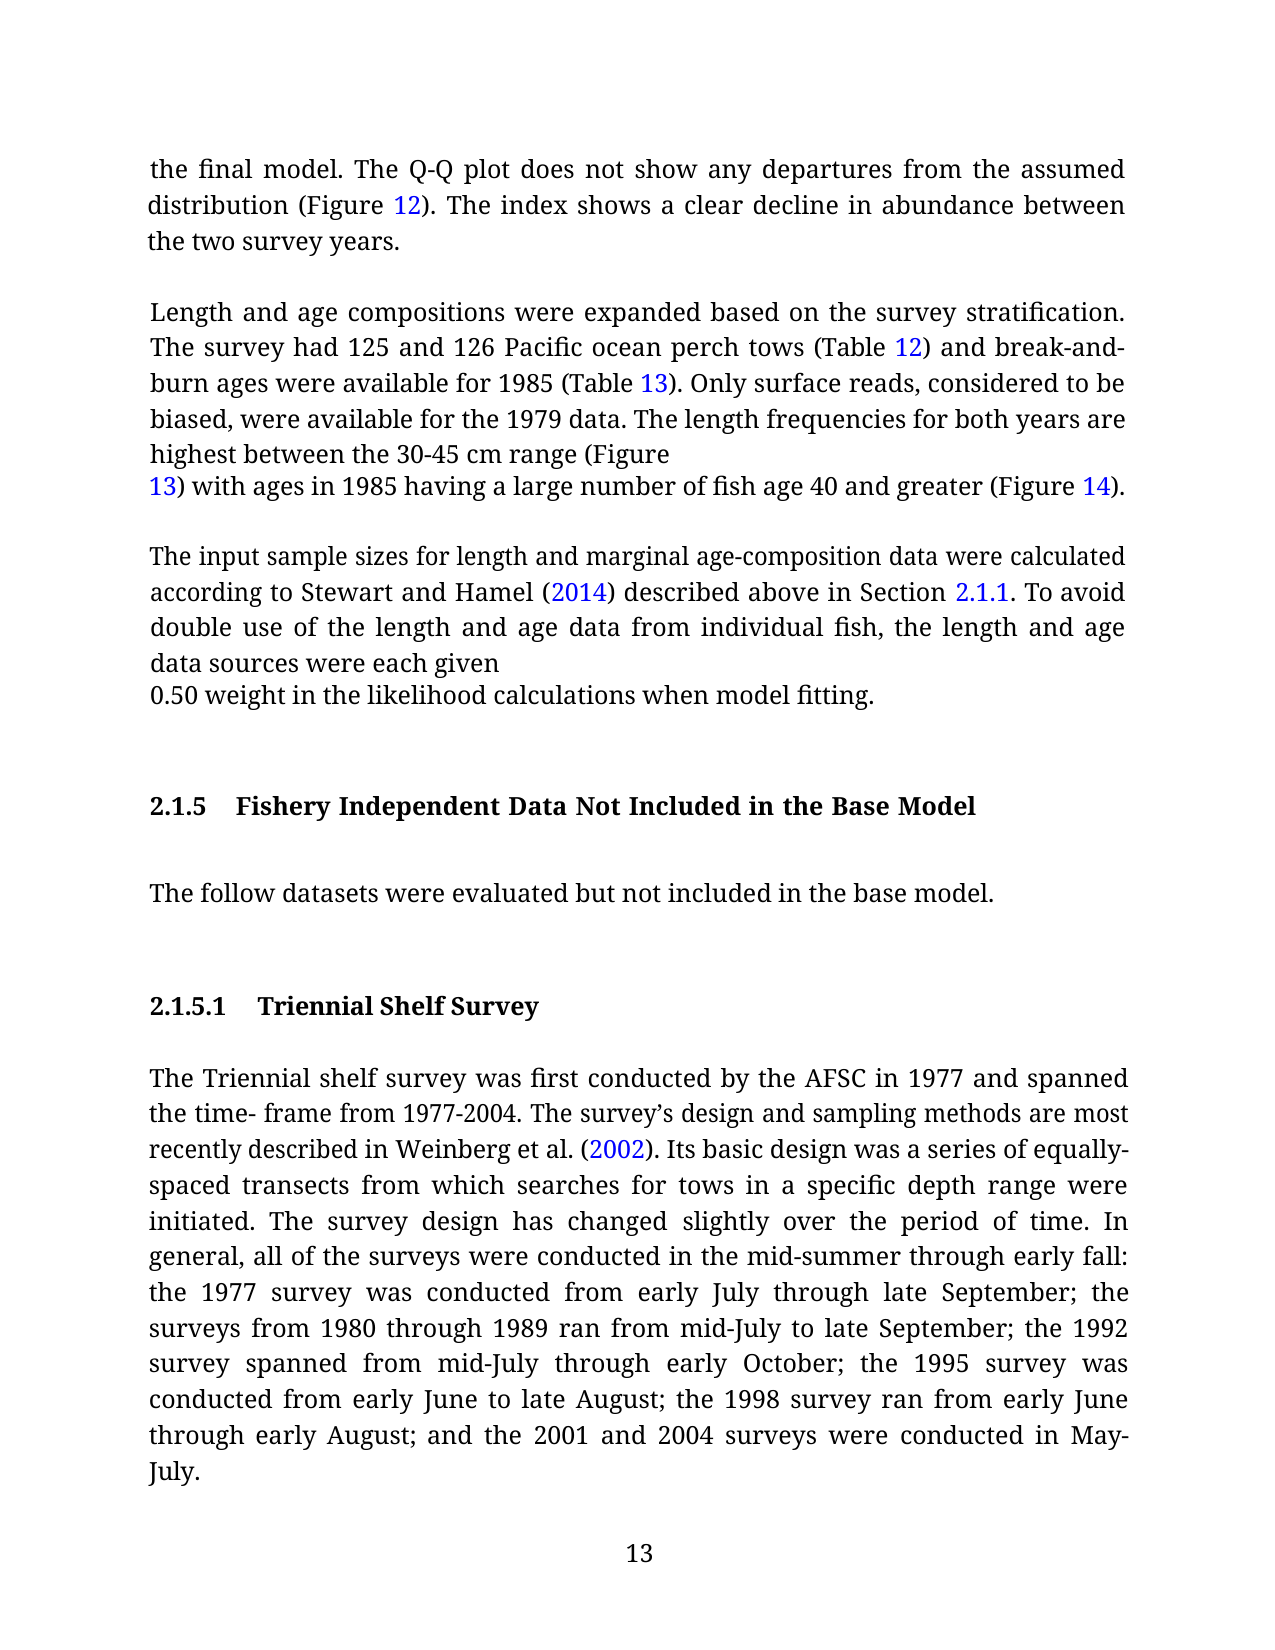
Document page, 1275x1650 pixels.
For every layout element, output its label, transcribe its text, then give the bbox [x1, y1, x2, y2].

text The follow datasets were evaluated but not included in the base model. [149, 876, 1167, 910]
subtitle Triennial Shelf Survey [150, 989, 1167, 1023]
subtitle Fishery Independent Data Not Included in the Base Model [150, 789, 1167, 823]
text 0.50 weight in the likelihood calculations when model fitting. [150, 681, 1167, 710]
text The input sample sizes for length and marginal age-composition data were calculated according to Stewart and Hamel (2014) described above in Section 2.1.1. To avoid double use of the length and age data from individual fish, the length and age data sources were each given [149, 538, 1125, 680]
text Length and age compositions were expanded based on the survey stratification. The survey had 125 and 126 Pacific ocean perch tows (Table 12) and break-and-burn ages were available for 1985 (Table 13). Only surface reads, considered to be biased, were available for the 1979 data. The length frequencies for both years are highest between the 30-45 cm range (Figure [150, 294, 1126, 471]
text the final model. The Q-Q plot does not show any departures from the assumed distribution (Figure 12). The index shows a clear decline in abundance between the two survey years. [147, 152, 1125, 257]
text The Triennial shelf survey was first conducted by the AFSC in 1977 and spanned the time- frame from 1977-2004. The survey’s design and sampling methods are most recently described in Weinberg et al. (2002). Its basic design was a series of equally-spaced transects from which searches for tows in a specific depth range were initiated. The survey design has changed slightly over the period of time. In general, all of the surveys were conducted in the mid-summer through early fall: the 1977 survey was conducted from early July through late September; the surveys from 1980 through 1989 ran from mid-July to late September; the 1992 survey spanned from mid-July through early October; the 1995 survey was conducted from early June to late August; the 1998 survey ran from early June through early August; and the 2001 and 2004 surveys were conducted in May-July. [149, 1060, 1129, 1487]
text 13) with ages in 1985 having a large number of fish age 40 and greater (Figure 14). [149, 473, 1167, 501]
